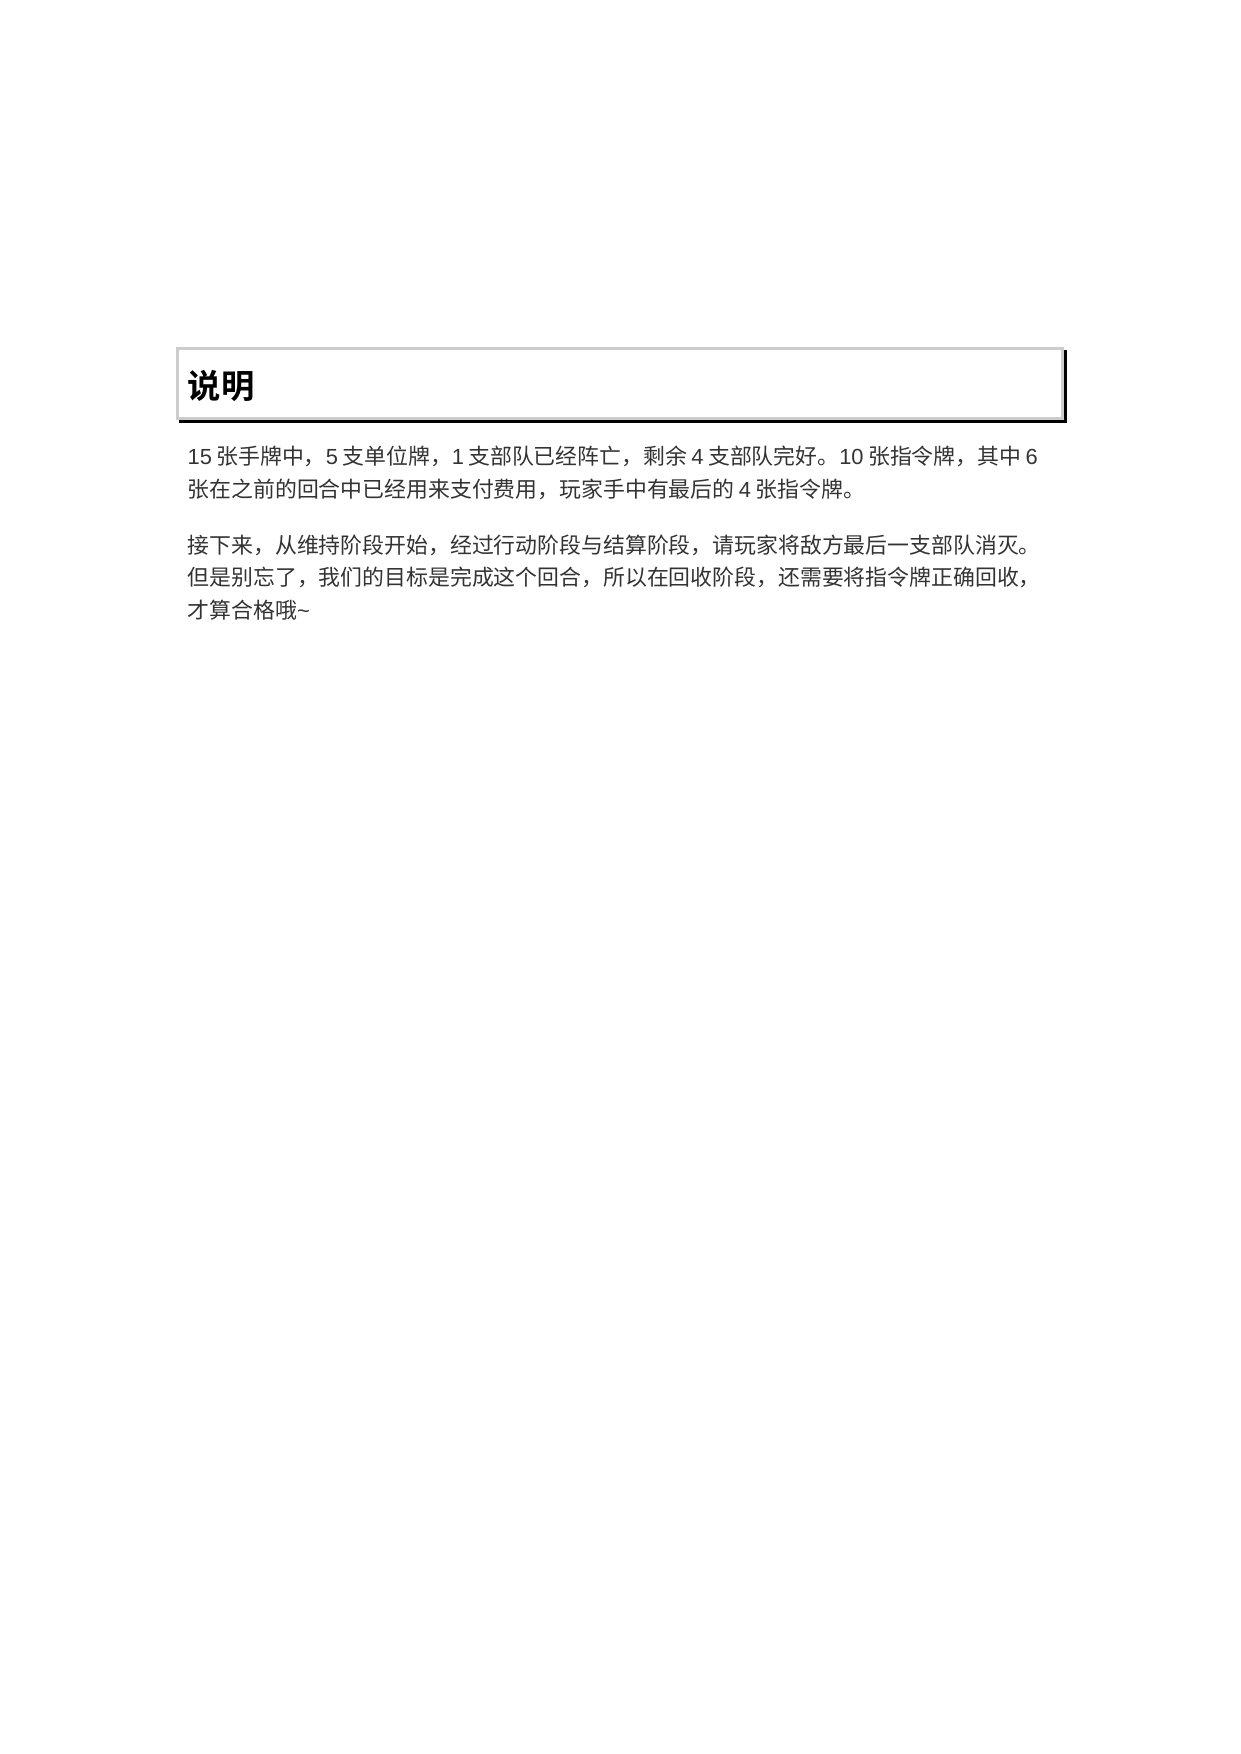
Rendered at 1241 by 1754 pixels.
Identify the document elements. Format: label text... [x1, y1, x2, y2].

text 说明 [179, 350, 1061, 417]
text 接下来，从维持阶段开始，经过行动阶段与结算阶段，请玩家将敌方最后一支部队消灭。但是别忘了，我们的目标是完成这个回合，所以在回收阶段，还需要将指令牌正确回收，才算合格哦~ [187, 527, 1053, 625]
text 15张手牌中，5支单位牌，1支部队已经阵亡，剩余4支部队完好。10张指令牌，其中6张在之前的回合中已经用来支付费用，玩家手中有最后的4张指令牌。 [187, 439, 1053, 504]
